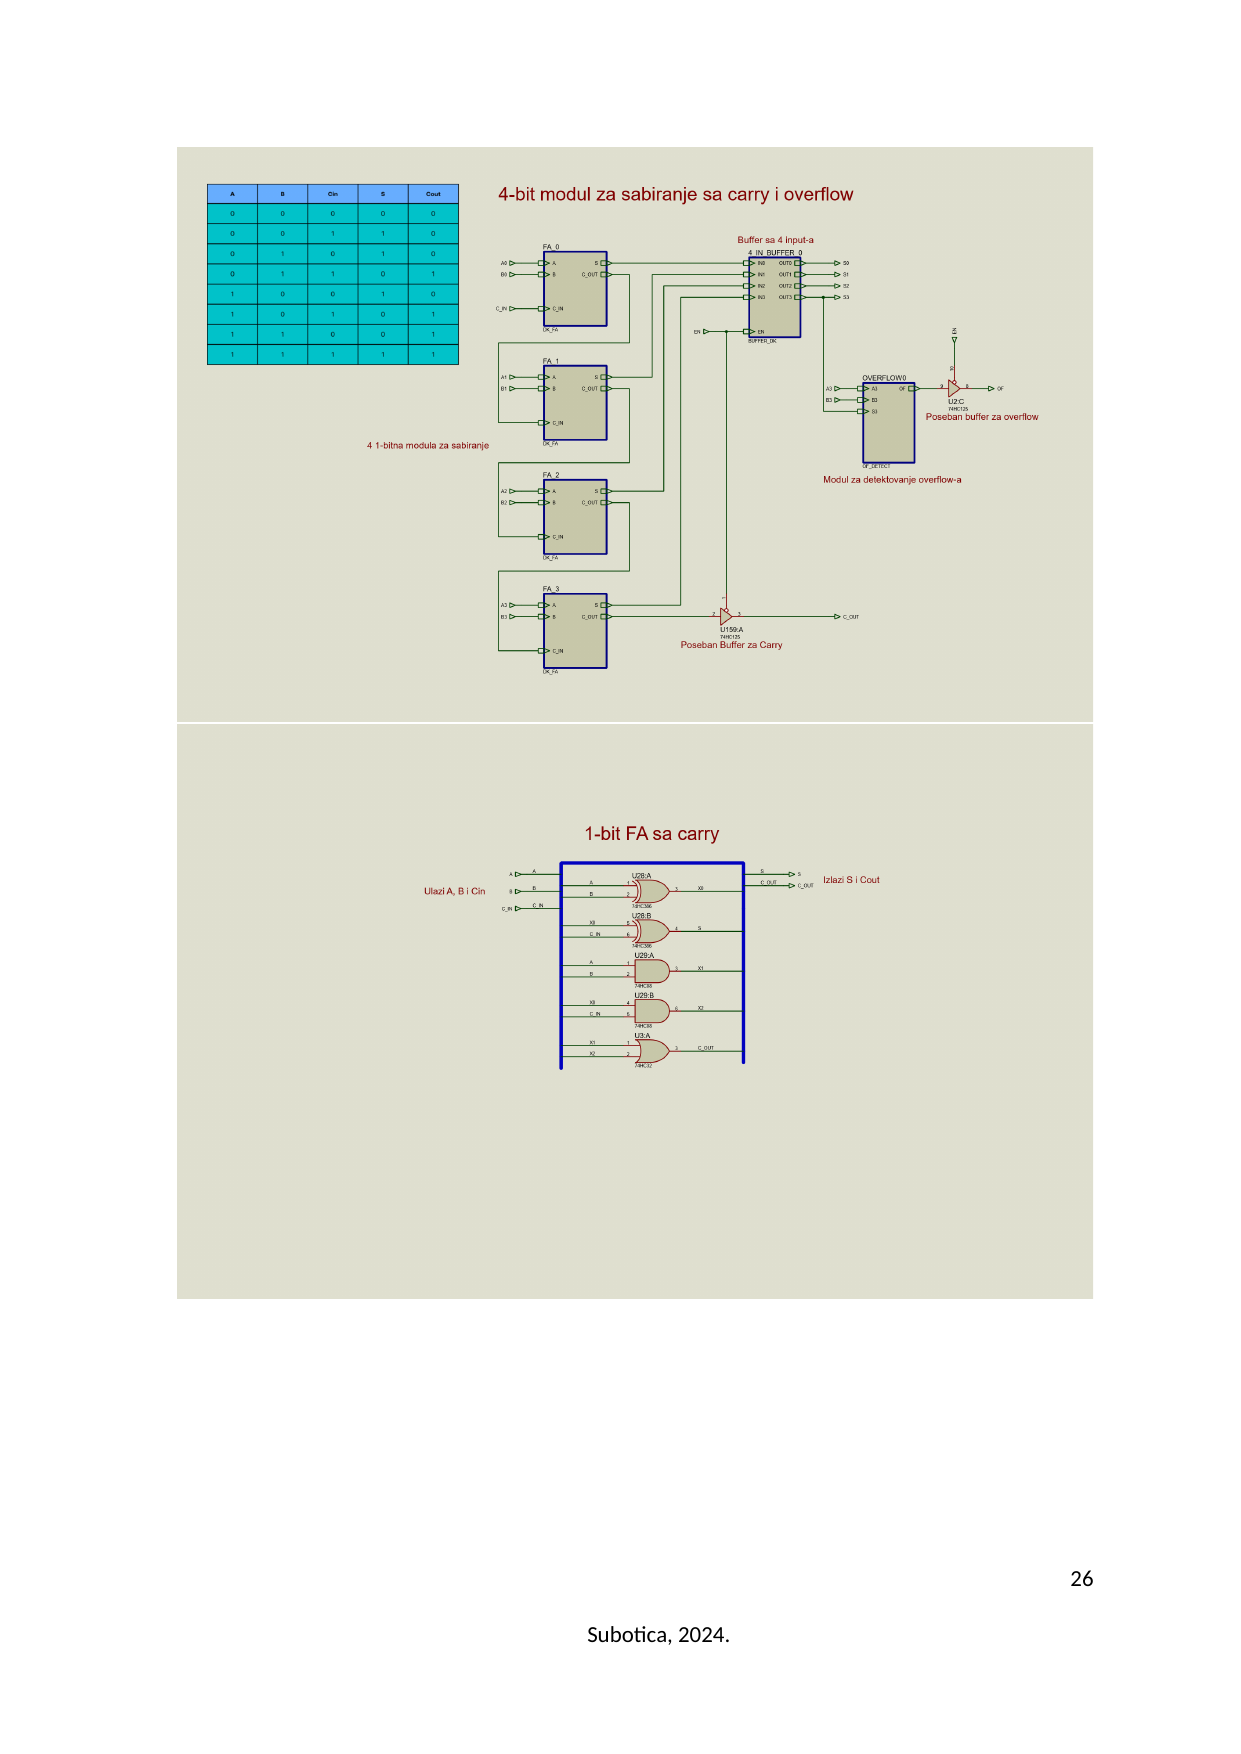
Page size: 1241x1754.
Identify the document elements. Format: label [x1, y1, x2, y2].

picture [177, 724, 1094, 1299]
picture [177, 147, 1094, 722]
